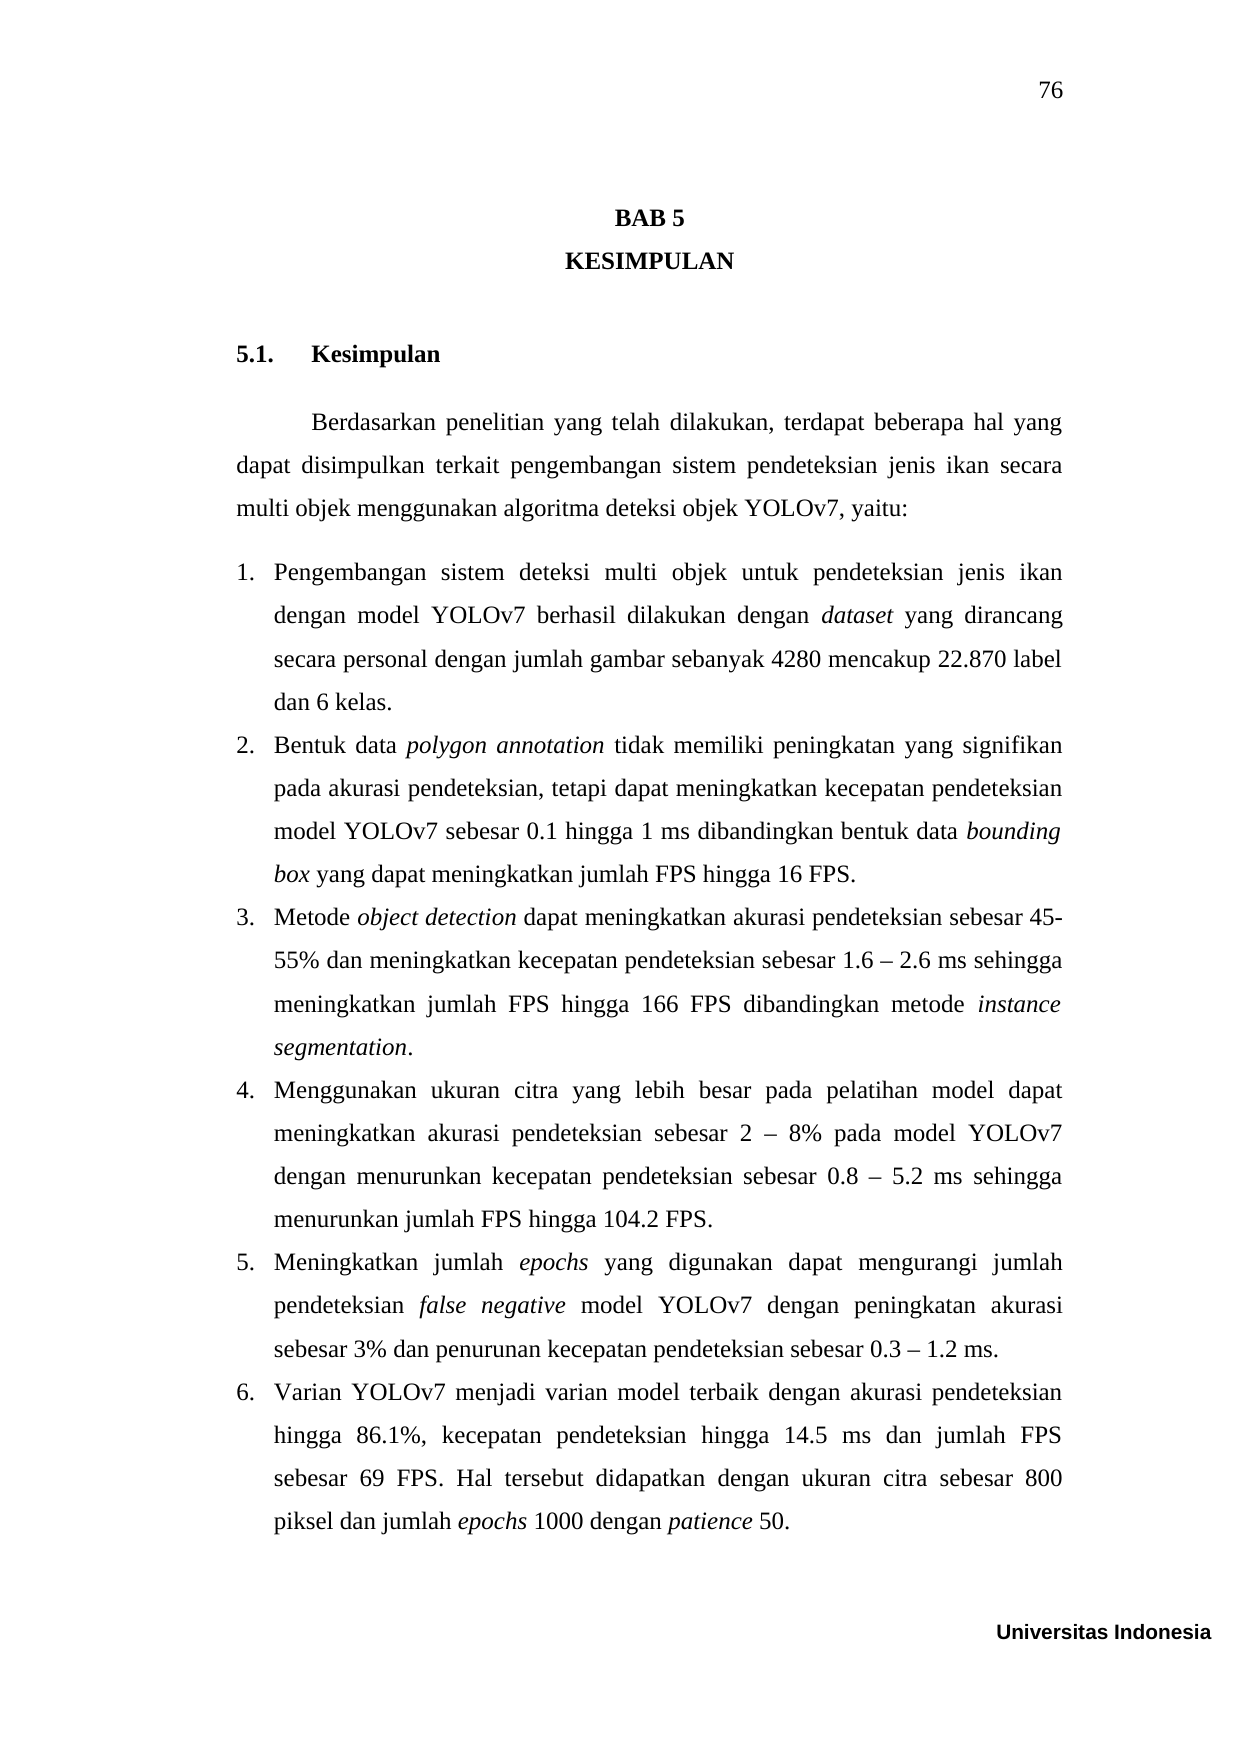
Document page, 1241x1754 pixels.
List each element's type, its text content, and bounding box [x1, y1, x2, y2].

list Meningkatkan jumlah epochs yang digunakan dapat mengurangi jumlah pendeteksian false negative model YOLOv7 dengan peningkatan akurasi sebesar 3% dan penurunan kecepatan pendeteksian sebesar 0.3 – 1.2 ms. [236, 1247, 1063, 1362]
list Bentuk data polygon annotation tidak memiliki peningkatan yang signifikan pada akurasi pendeteksian, tetapi dapat meningkatkan kecepatan pendeteksian model YOLOv7 sebesar 0.1 hingga 1 ms dibandingkan bentuk data bounding box yang dapat meningkatkan jumlah FPS hingga 16 FPS. [236, 730, 1063, 888]
list Pengembangan sistem deteksi multi objek untuk pendeteksian jenis ikan dengan model YOLOv7 berhasil dilakukan dengan dataset yang dirancang secara personal dengan jumlah gambar sebanyak 4280 mencakup 22.870 label dan 6 kelas. [236, 557, 1063, 716]
subtitle Kesimpulan [236, 339, 1063, 368]
list Metode object detection dapat meningkatkan akurasi pendeteksian sebesar 45-55% dan meningkatkan kecepatan pendeteksian sebesar 1.6 – 2.6 ms sehingga meningkatkan jumlah FPS hingga 166 FPS dibandingkan metode instance segmentation. [236, 902, 1063, 1061]
list Menggunakan ukuran citra yang lebih besar pada pelatihan model dapat meningkatkan akurasi pendeteksian sebesar 2 – 8% pada model YOLOv7 dengan menurunkan kecepatan pendeteksian sebesar 0.8 – 5.2 ms sehingga menurunkan jumlah FPS hingga 104.2 FPS. [236, 1075, 1063, 1233]
subtitle KESIMPULAN [236, 203, 1063, 275]
text Berdasarkan penelitian yang telah dilakukan, terdapat beberapa hal yang dapat disimpulkan terkait pengembangan sistem pendeteksian jenis ikan secara multi objek menggunakan algoritma deteksi objek YOLOv7, yaitu: [236, 407, 1063, 522]
list Varian YOLOv7 menjadi varian model terbaik dengan akurasi pendeteksian hingga 86.1%, kecepatan pendeteksian hingga 14.5 ms dan jumlah FPS sebesar 69 FPS. Hal tersebut didapatkan dengan ukuran citra sebesar 800 piksel dan jumlah epochs 1000 dengan patience 50. [236, 1377, 1063, 1535]
